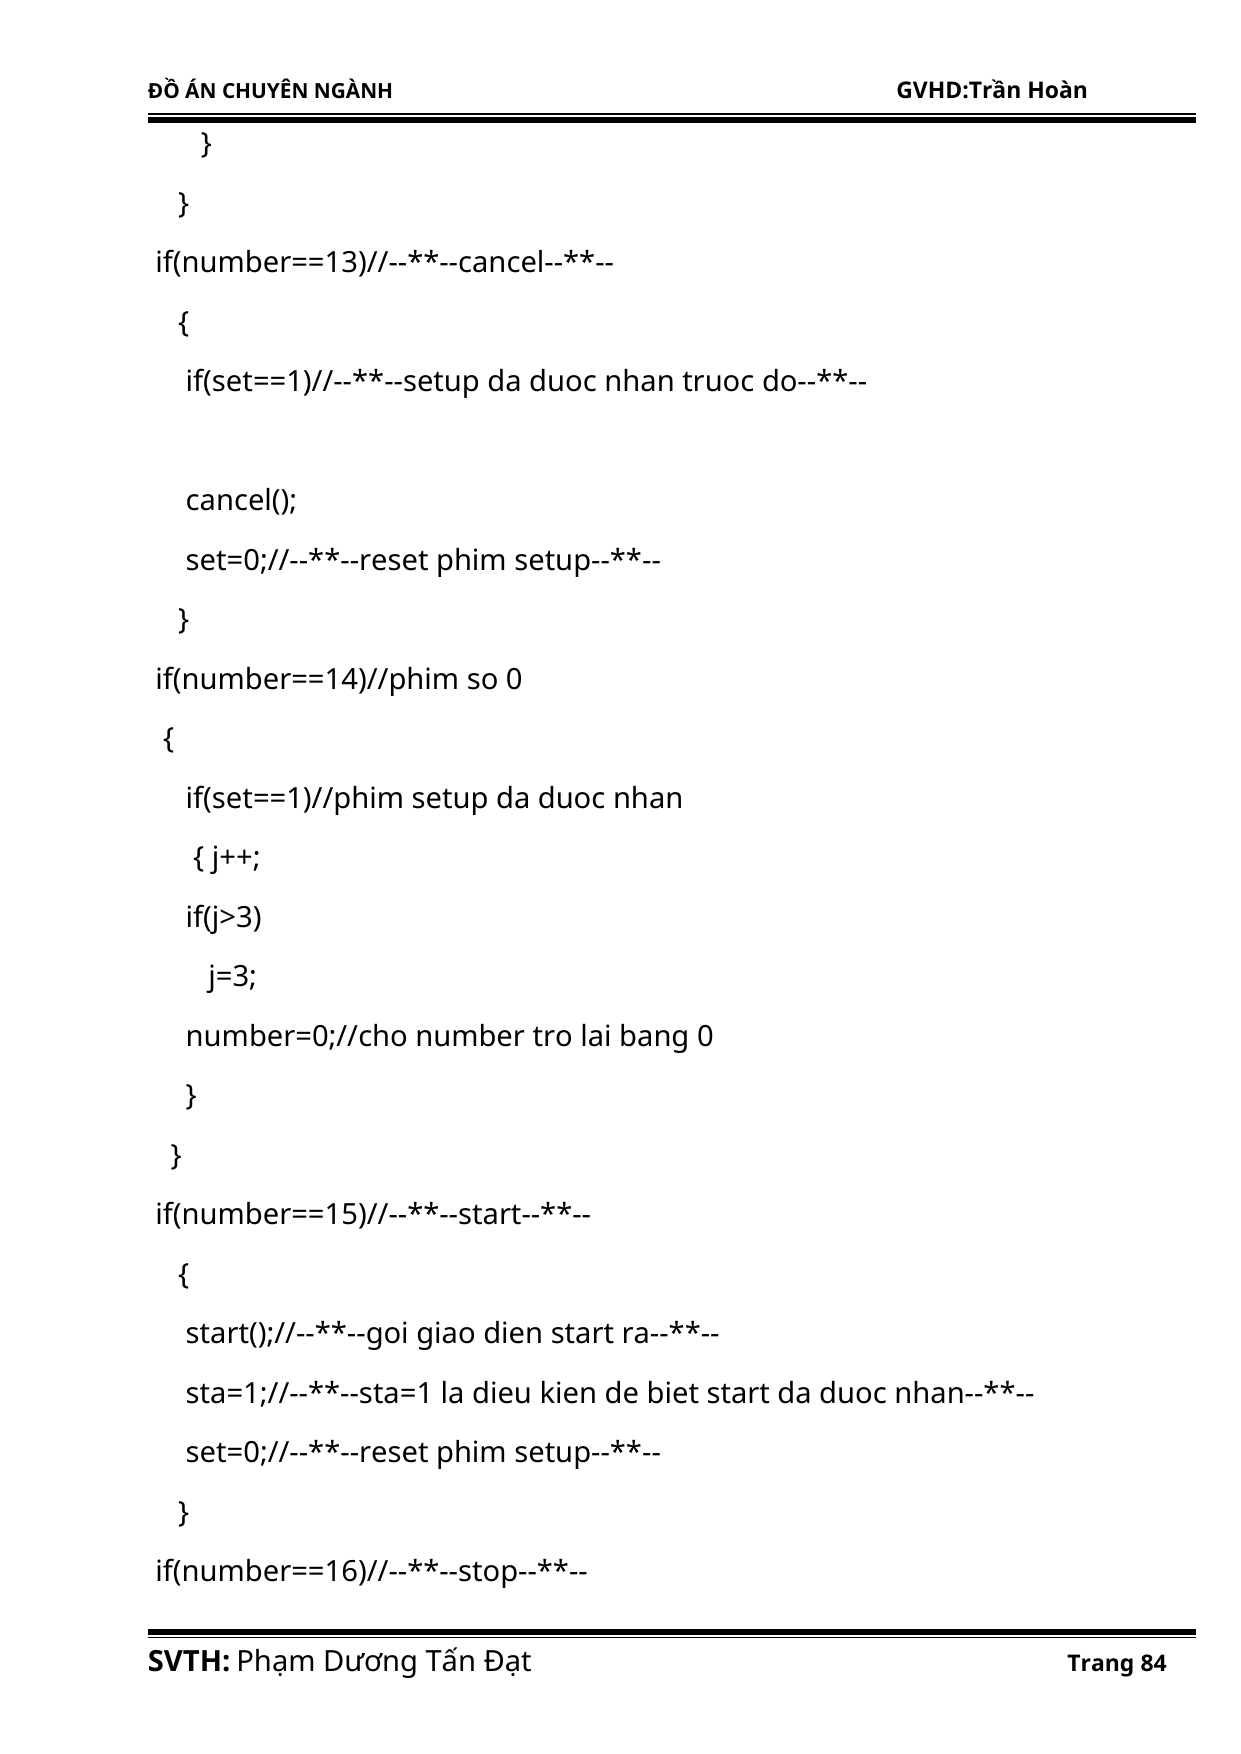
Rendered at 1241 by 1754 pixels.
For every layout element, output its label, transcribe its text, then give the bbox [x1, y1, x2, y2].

text if(number==15)//--**--start--**-- [148, 1193, 1196, 1233]
text } [148, 182, 1196, 222]
text } [148, 599, 1196, 638]
text sta=1;//--**--sta=1 la dieu kien de biet start da duoc nhan--**-- [148, 1372, 1196, 1412]
text if(number==14)//phim so 0 [148, 658, 1196, 698]
text j=3; [148, 956, 1196, 995]
text } [148, 123, 1196, 162]
text } [148, 1134, 1196, 1174]
text { j++; [148, 837, 1196, 876]
text { [148, 301, 1196, 341]
text if(j>3) [148, 896, 1196, 936]
text set=0;//--**--reset phim setup--**-- [148, 1431, 1196, 1471]
text start();//--**--goi giao dien start ra--**-- [148, 1312, 1196, 1352]
text set=0;//--**--reset phim setup--**-- [148, 539, 1196, 579]
text if(set==1)//--**--setup da duoc nhan truoc do--**-- [148, 361, 1196, 400]
text number=0;//cho number tro lai bang 0 [148, 1015, 1196, 1055]
text { [148, 1253, 1196, 1293]
text if(number==16)//--**--stop--**-- [148, 1550, 1196, 1590]
text if(set==1)//phim setup da duoc nhan [148, 777, 1196, 817]
text { [148, 718, 1196, 757]
text if(number==13)//--**--cancel--**-- [148, 242, 1196, 281]
text } [148, 1491, 1196, 1531]
text } [148, 1074, 1196, 1114]
text cancel(); [148, 480, 1196, 519]
